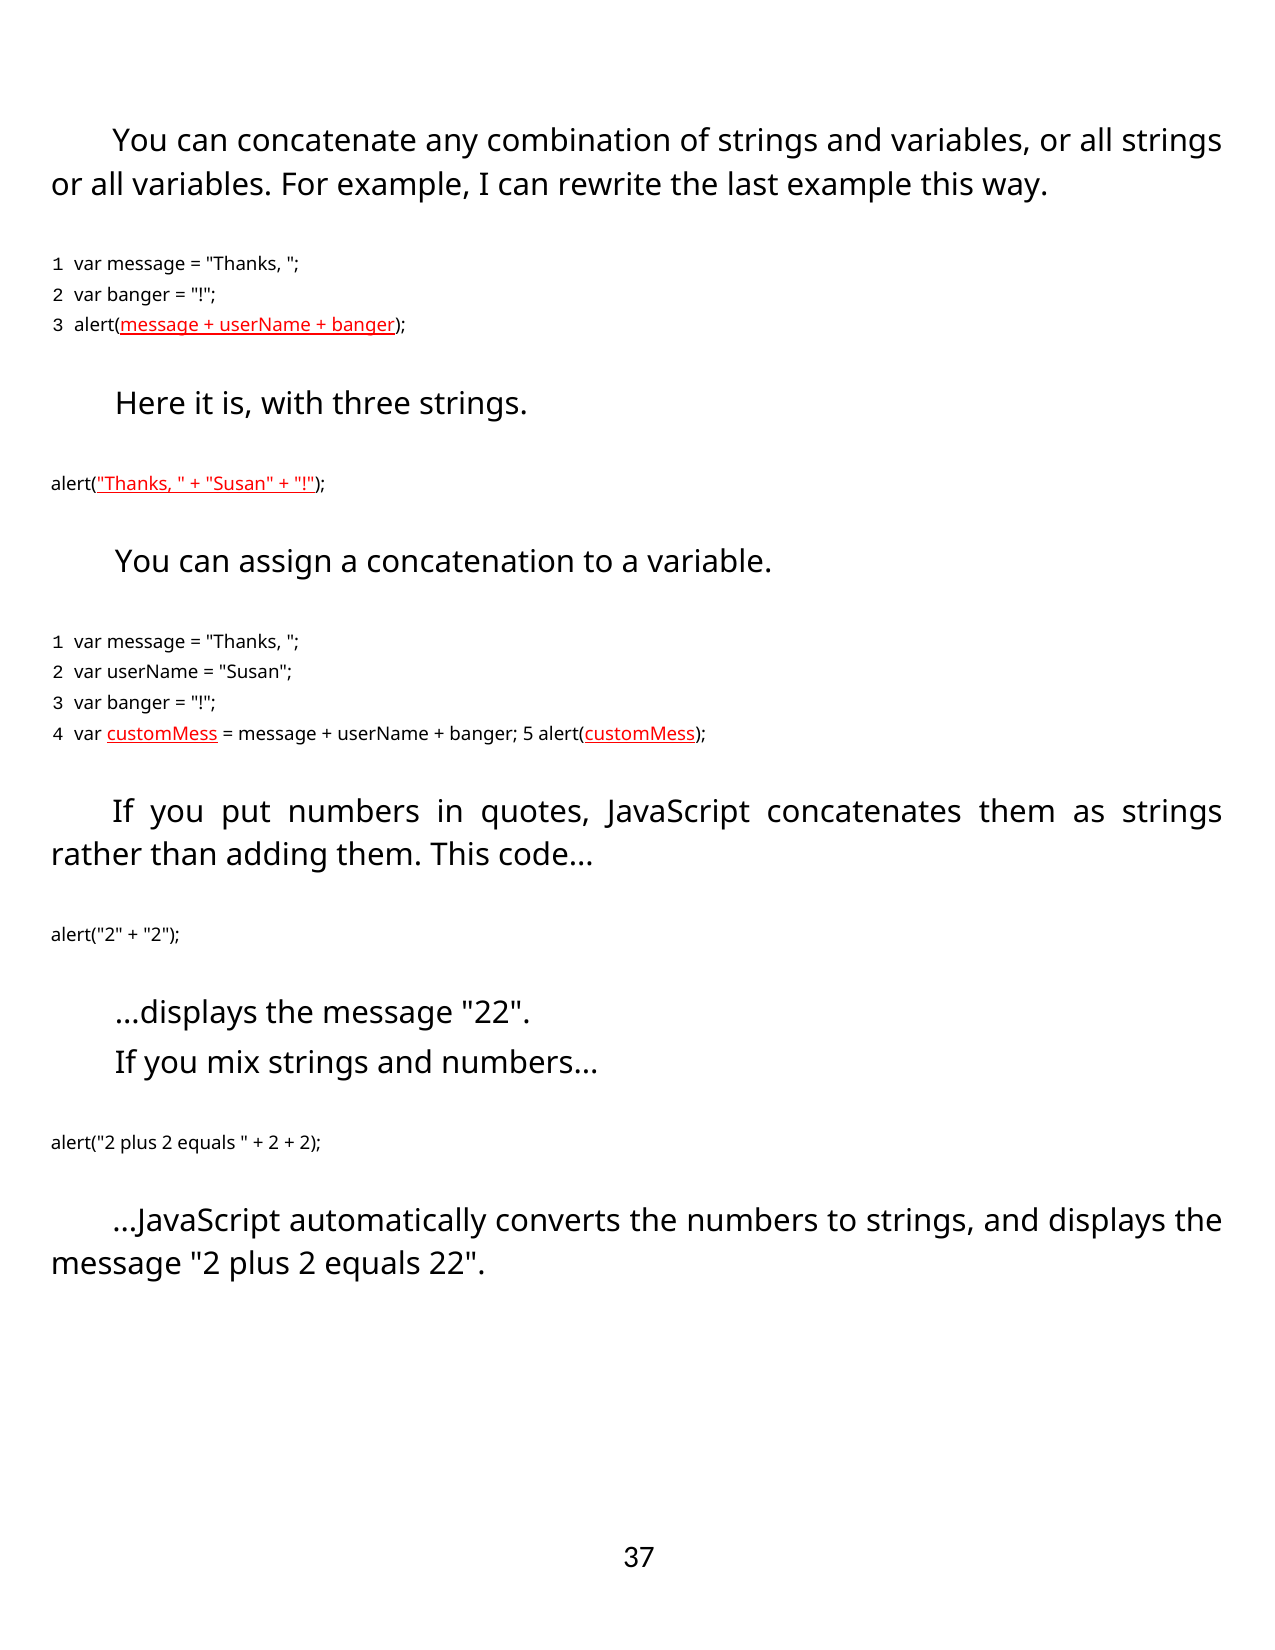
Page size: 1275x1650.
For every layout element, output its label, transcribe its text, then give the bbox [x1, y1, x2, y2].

text alert("Thanks, " + "Susan" + "!"); [51, 470, 1227, 496]
list var userName = "Susan"; [52, 659, 1226, 684]
text alert("2 plus 2 equals " + 2 + 2); [51, 1129, 1226, 1154]
text If you mix strings and numbers... [114, 1040, 1224, 1082]
text Here it is, with three strings. [114, 381, 1224, 423]
list var message = "Thanks, "; [52, 251, 1226, 276]
text You can concatenate any combination of strings and variables, or all strings or all variables. For example, I can rewrite the last example this way. [51, 118, 1224, 204]
text If you put numbers in quotes, JavaScript concatenates them as strings rather than adding them. This code... [51, 789, 1224, 875]
text You can assign a concatenation to a variable. [114, 539, 1224, 582]
list var customMess = message + userName + banger; 5 alert(customMess); [52, 720, 1226, 746]
text ...JavaScript automatically converts the numbers to strings, and displays the message "2 plus 2 equals 22". [51, 1198, 1224, 1284]
text alert("2" + "2"); [51, 921, 1226, 947]
list var message = "Thanks, "; [52, 628, 1226, 654]
list var banger = "!"; [52, 689, 1226, 715]
list alert(message + userName + banger); [52, 312, 1226, 337]
list var banger = "!"; [52, 281, 1226, 307]
text ...displays the message "22". [114, 990, 1224, 1033]
